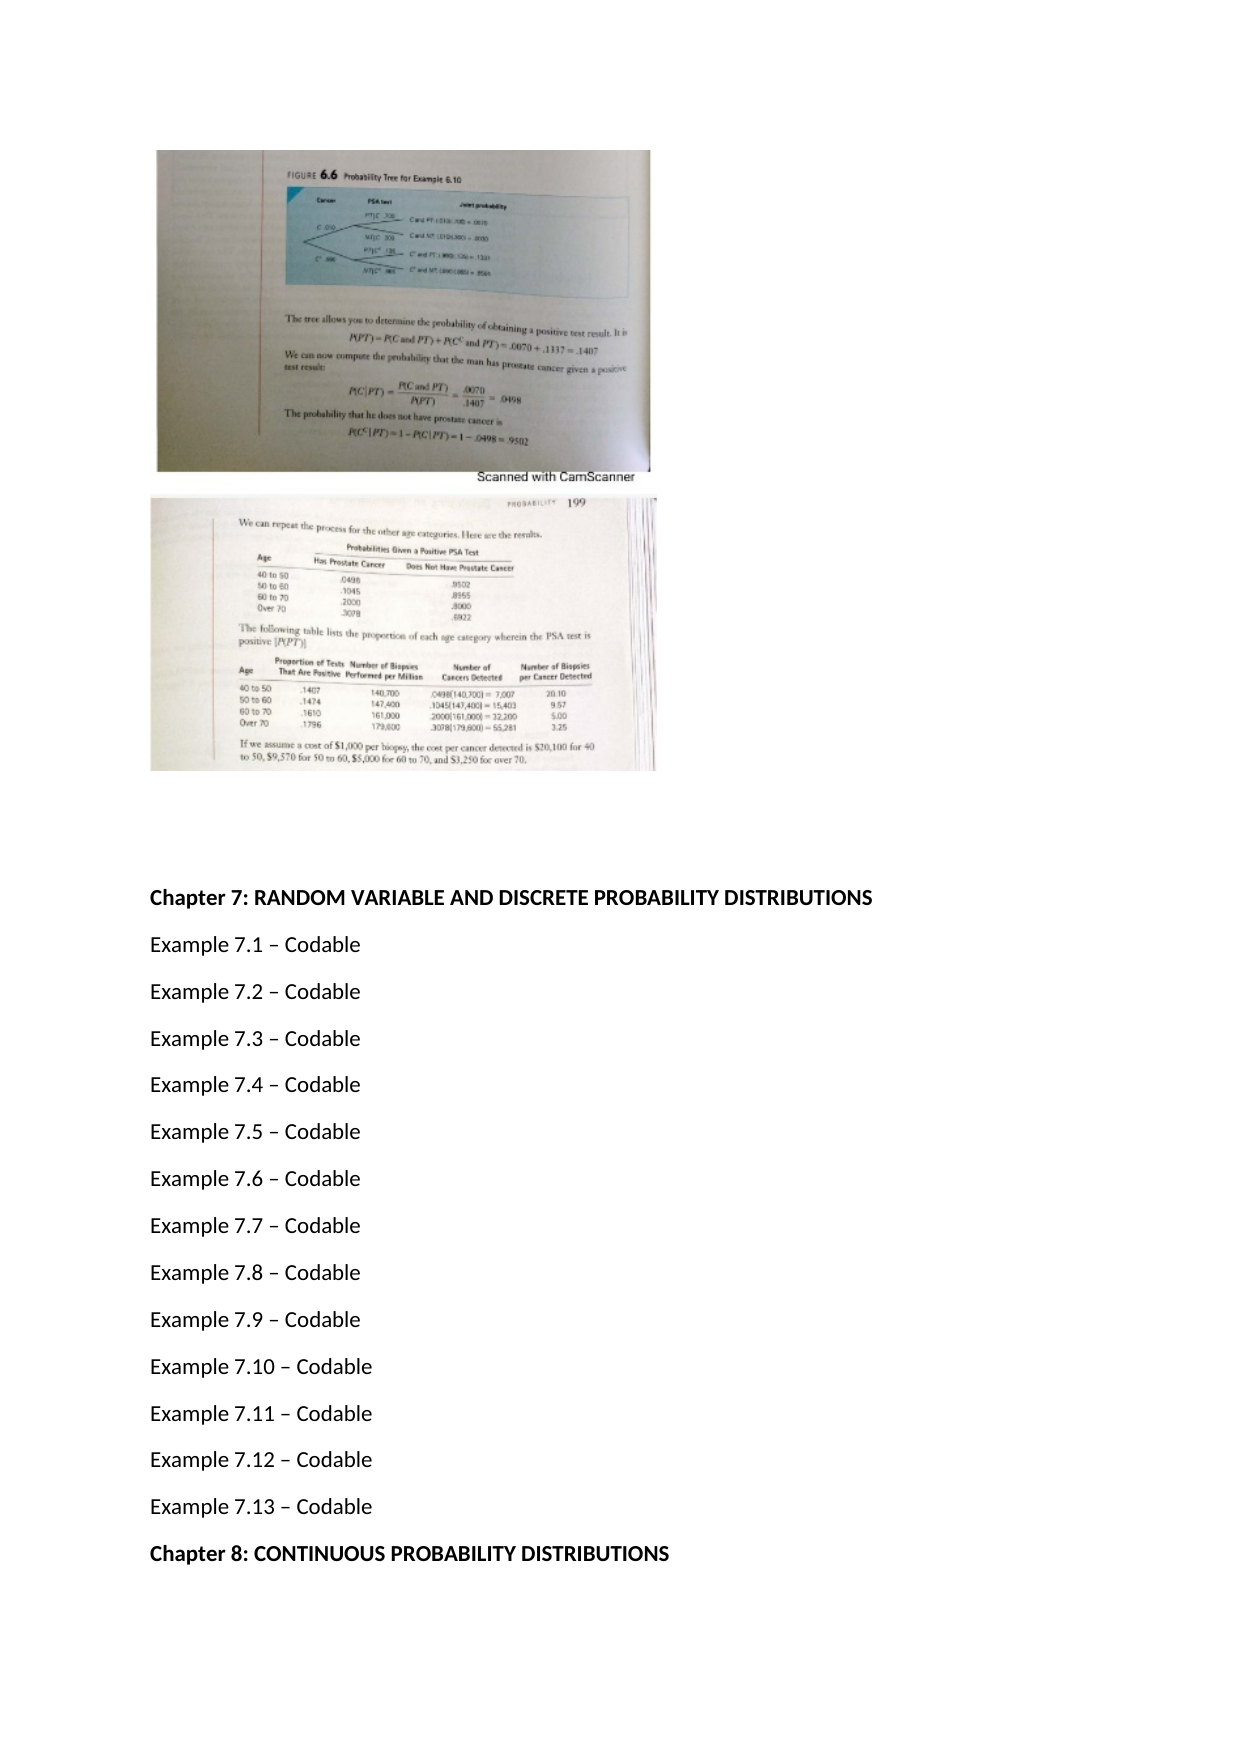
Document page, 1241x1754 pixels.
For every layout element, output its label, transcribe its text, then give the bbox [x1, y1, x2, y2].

picture [150, 150, 657, 771]
text Example 7.9 – Codable [150, 1305, 1090, 1333]
text Chapter 8: CONTINUOUS PROBABILITY DISTRIBUTIONS [150, 1539, 1090, 1567]
text Example 7.13 – Codable [150, 1492, 1090, 1520]
text Example 7.7 – Codable [150, 1211, 1090, 1239]
text Example 7.11 – Codable [150, 1399, 1090, 1427]
text Example 7.3 – Codable [150, 1024, 1090, 1052]
text Example 7.5 – Codable [150, 1117, 1090, 1145]
text Example 7.6 – Codable [150, 1164, 1090, 1192]
text Example 7.8 – Codable [150, 1258, 1090, 1286]
text Example 7.12 – Codable [150, 1446, 1090, 1473]
text Example 7.2 – Codable [150, 977, 1090, 1005]
text Example 7.1 – Codable [150, 930, 1090, 958]
text Example 7.4 – Codable [150, 1071, 1090, 1098]
text Chapter 7: RANDOM VARIABLE AND DISCRETE PROBABILITY DISTRIBUTIONS [150, 883, 1090, 911]
text Example 7.10 – Codable [150, 1352, 1090, 1380]
